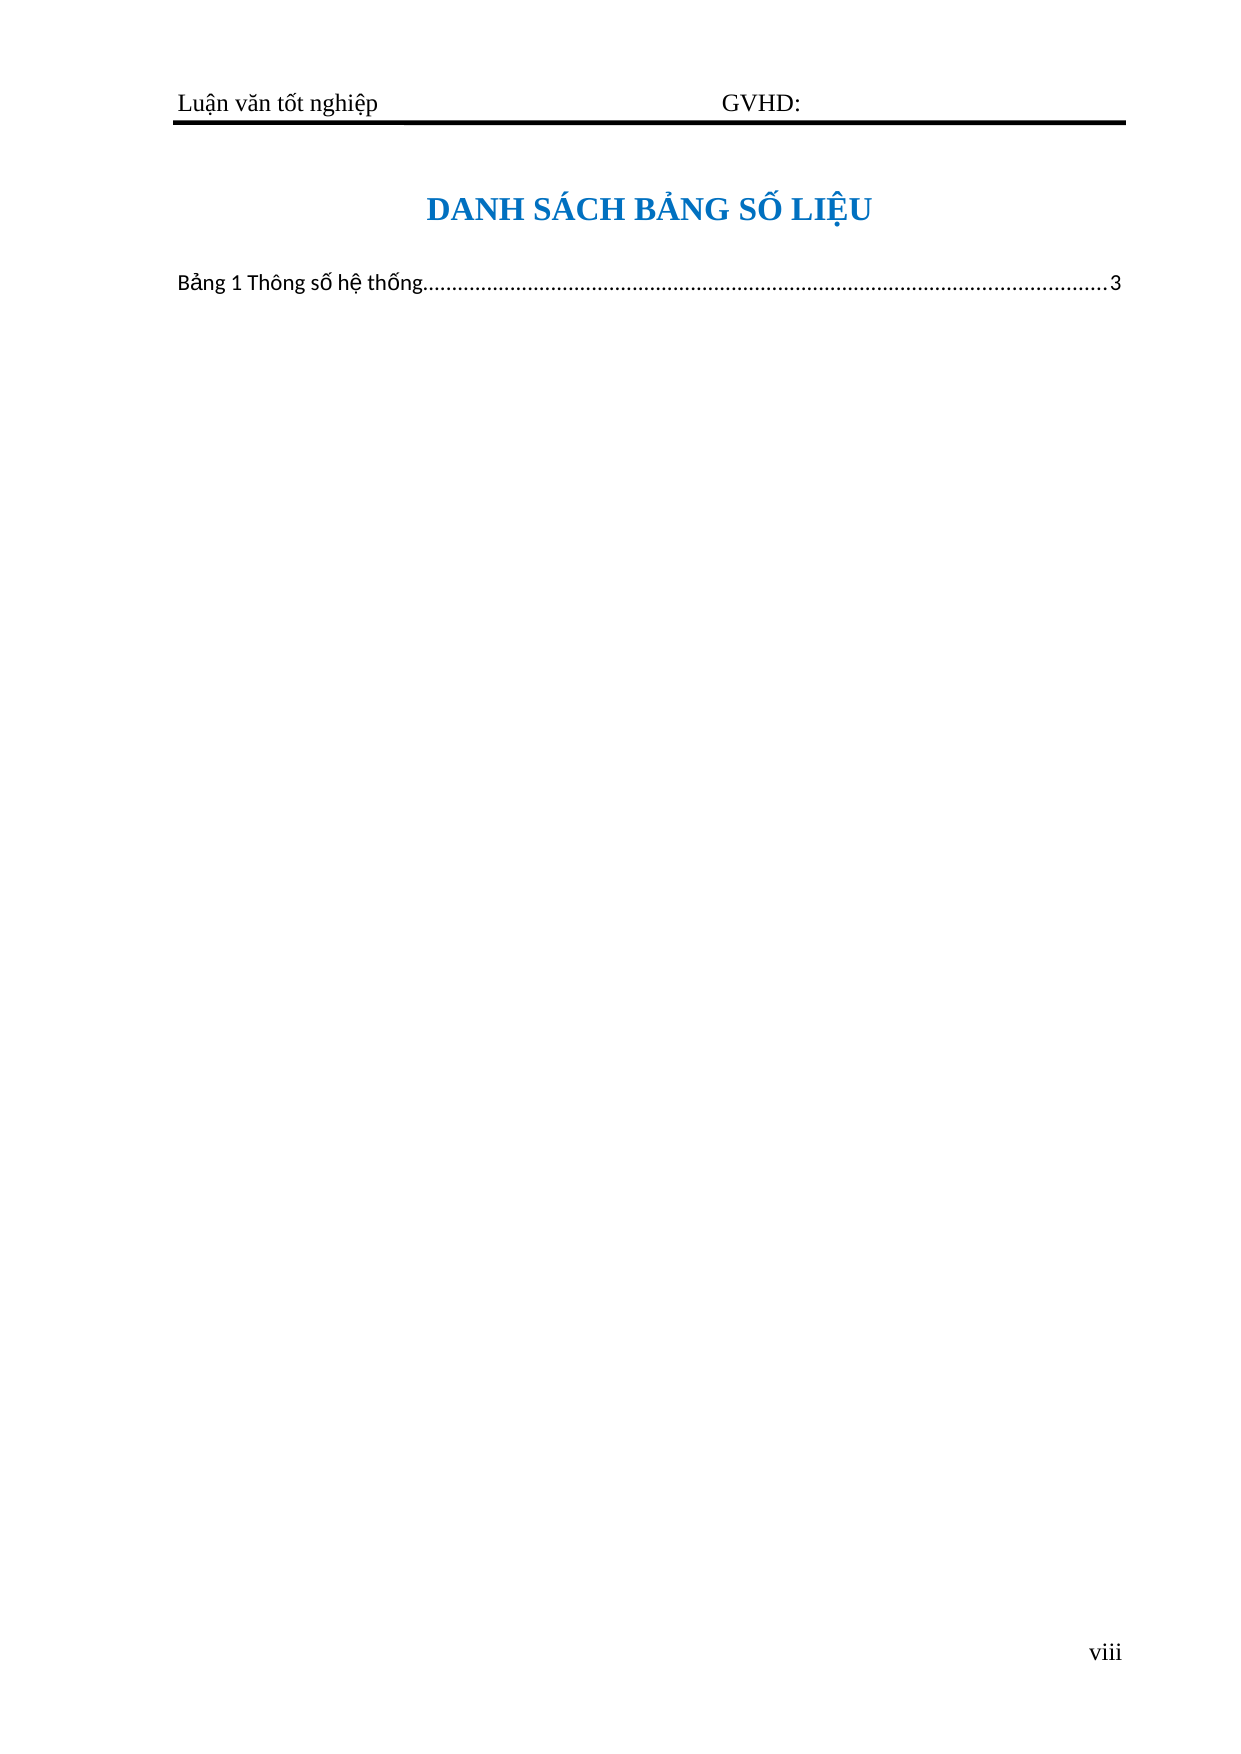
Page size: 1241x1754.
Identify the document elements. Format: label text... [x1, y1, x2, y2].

text DANH SÁCH BẢNG SỐ LIỆU [177, 190, 1122, 228]
text Bảng 1 Thông số hệ thống 3 [177, 268, 1122, 296]
